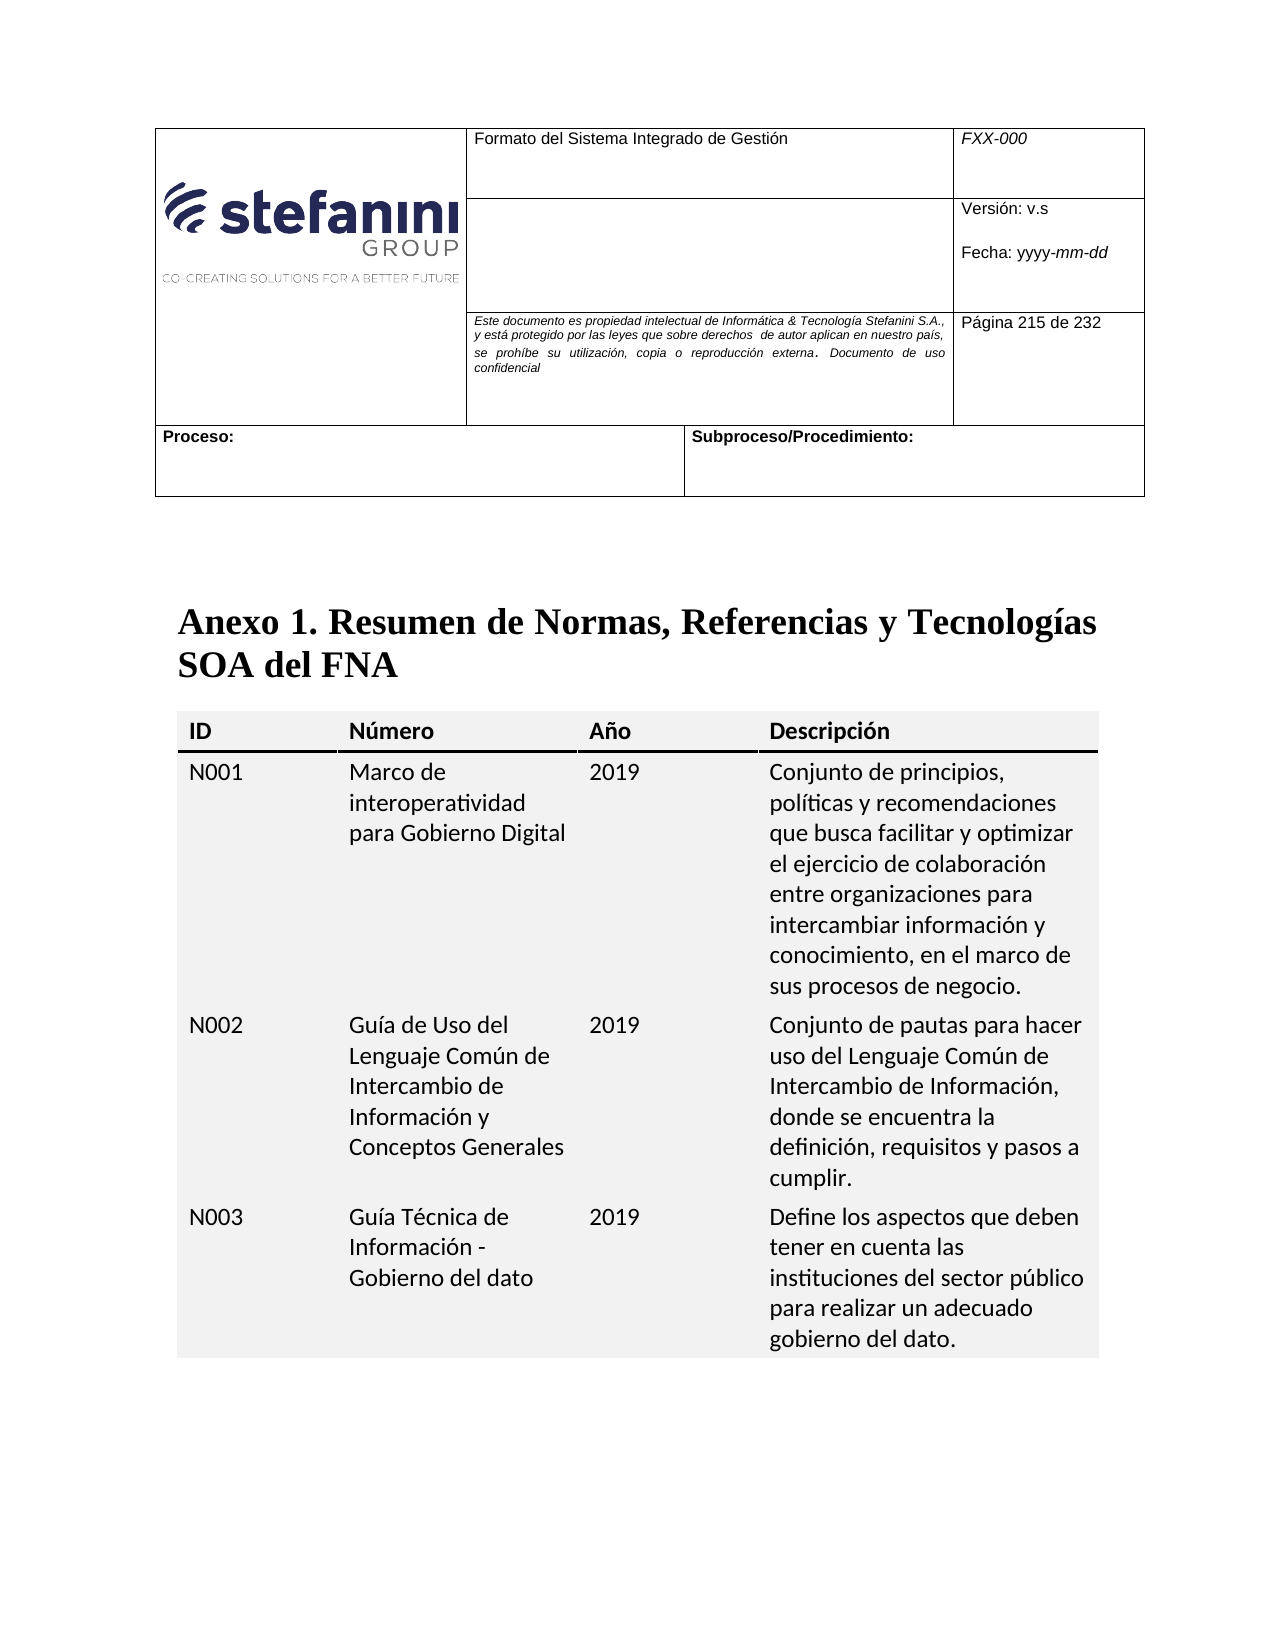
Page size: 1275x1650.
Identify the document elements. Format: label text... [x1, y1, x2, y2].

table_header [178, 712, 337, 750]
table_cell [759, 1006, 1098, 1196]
subtitle Anexo 1. Resumen de Normas, Referencias y Tecnologías SOA del FNA [177, 599, 1098, 686]
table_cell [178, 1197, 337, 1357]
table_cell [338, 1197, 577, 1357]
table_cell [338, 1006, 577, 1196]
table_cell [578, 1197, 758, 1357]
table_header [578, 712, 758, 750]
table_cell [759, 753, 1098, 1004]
picture [162, 182, 460, 286]
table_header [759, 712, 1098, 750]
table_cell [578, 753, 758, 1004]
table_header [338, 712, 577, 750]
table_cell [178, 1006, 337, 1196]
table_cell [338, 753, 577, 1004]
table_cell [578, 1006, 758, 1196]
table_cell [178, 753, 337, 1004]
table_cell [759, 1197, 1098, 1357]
